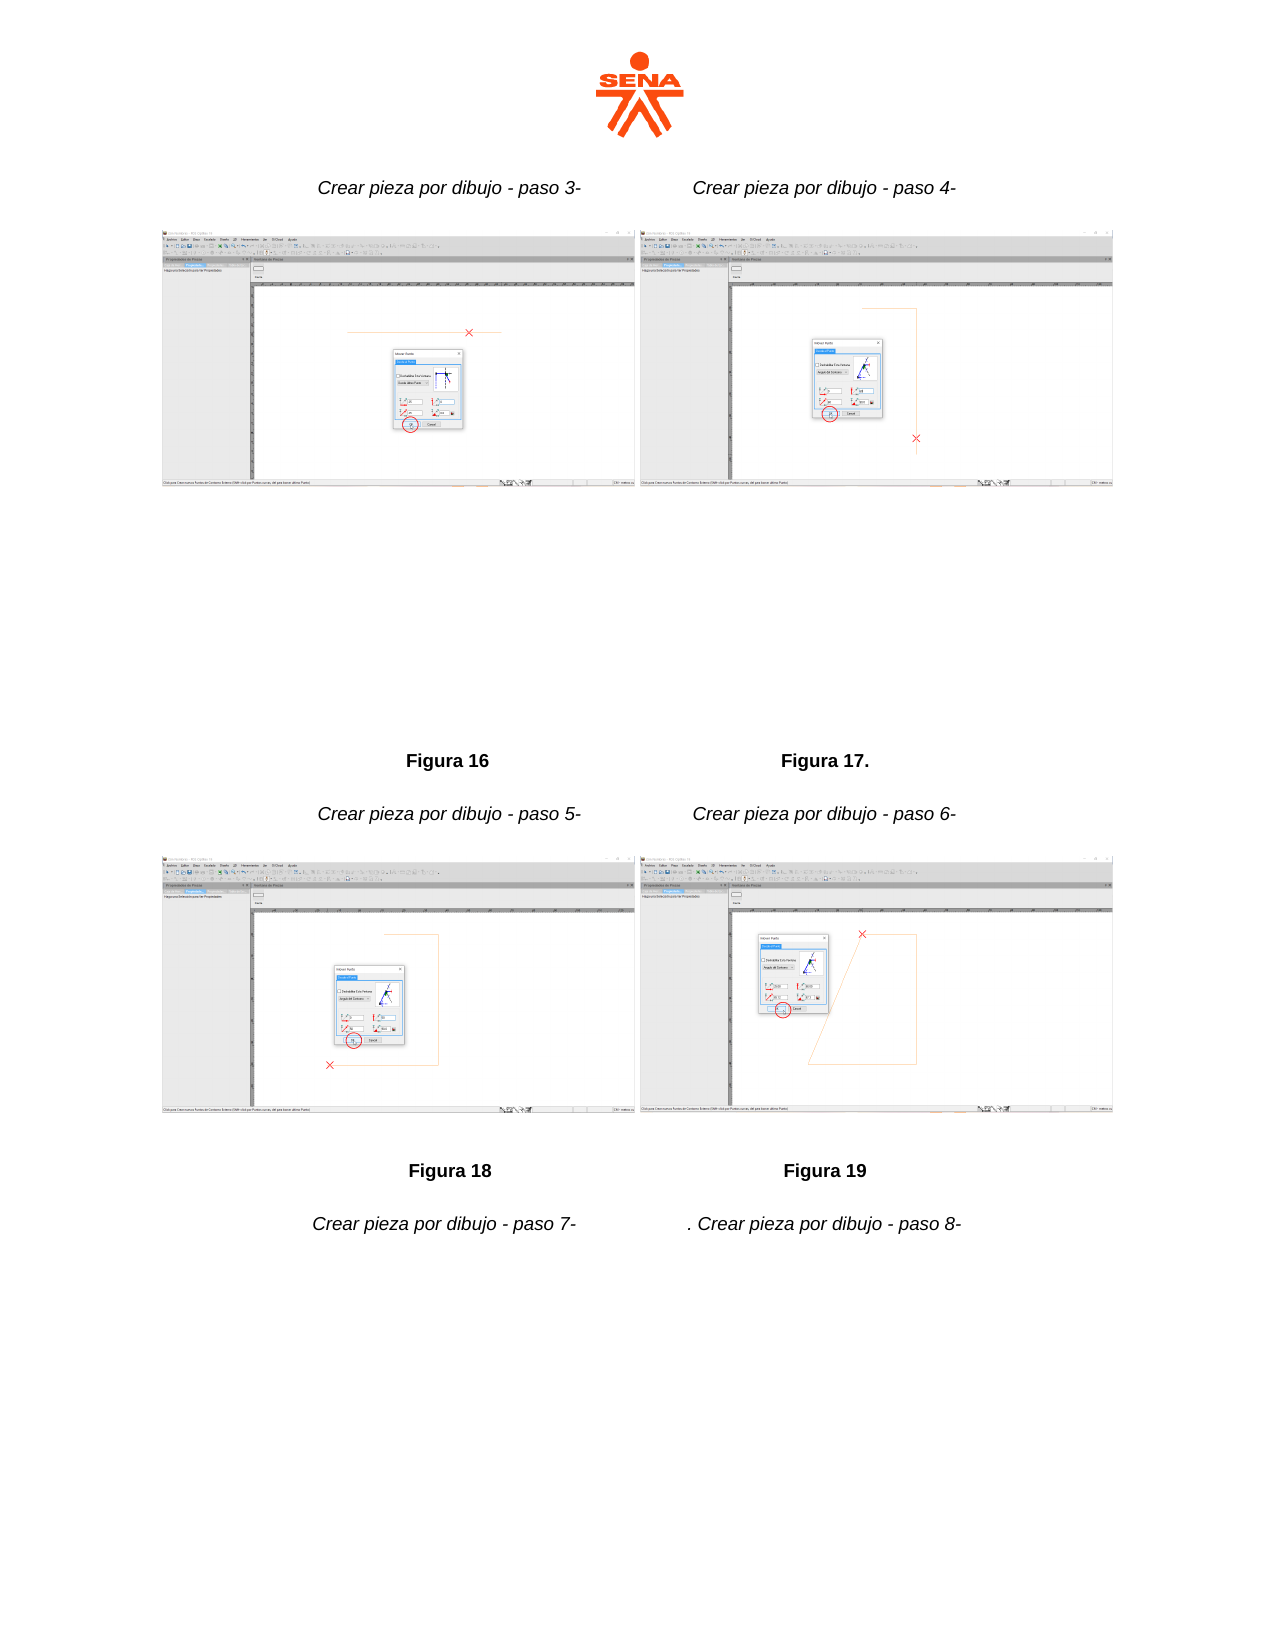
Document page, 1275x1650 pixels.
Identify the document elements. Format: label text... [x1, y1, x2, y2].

text Crear pieza por dibujo - paso 3- Crear pieza por dibujo - paso 4- [118, 177, 1157, 199]
picture [162, 230, 635, 487]
text Figura 16 Figura 17. [118, 750, 1157, 771]
picture [640, 856, 1113, 1113]
text Crear pieza por dibujo - paso 7- . Crear pieza por dibujo - paso 8- [118, 1213, 1157, 1235]
picture [585, 48, 690, 142]
text Crear pieza por dibujo - paso 5- Crear pieza por dibujo - paso 6- [118, 803, 1157, 824]
picture [640, 230, 1113, 487]
picture [162, 856, 635, 1113]
text Figura 18 Figura 19 [118, 1160, 1157, 1182]
